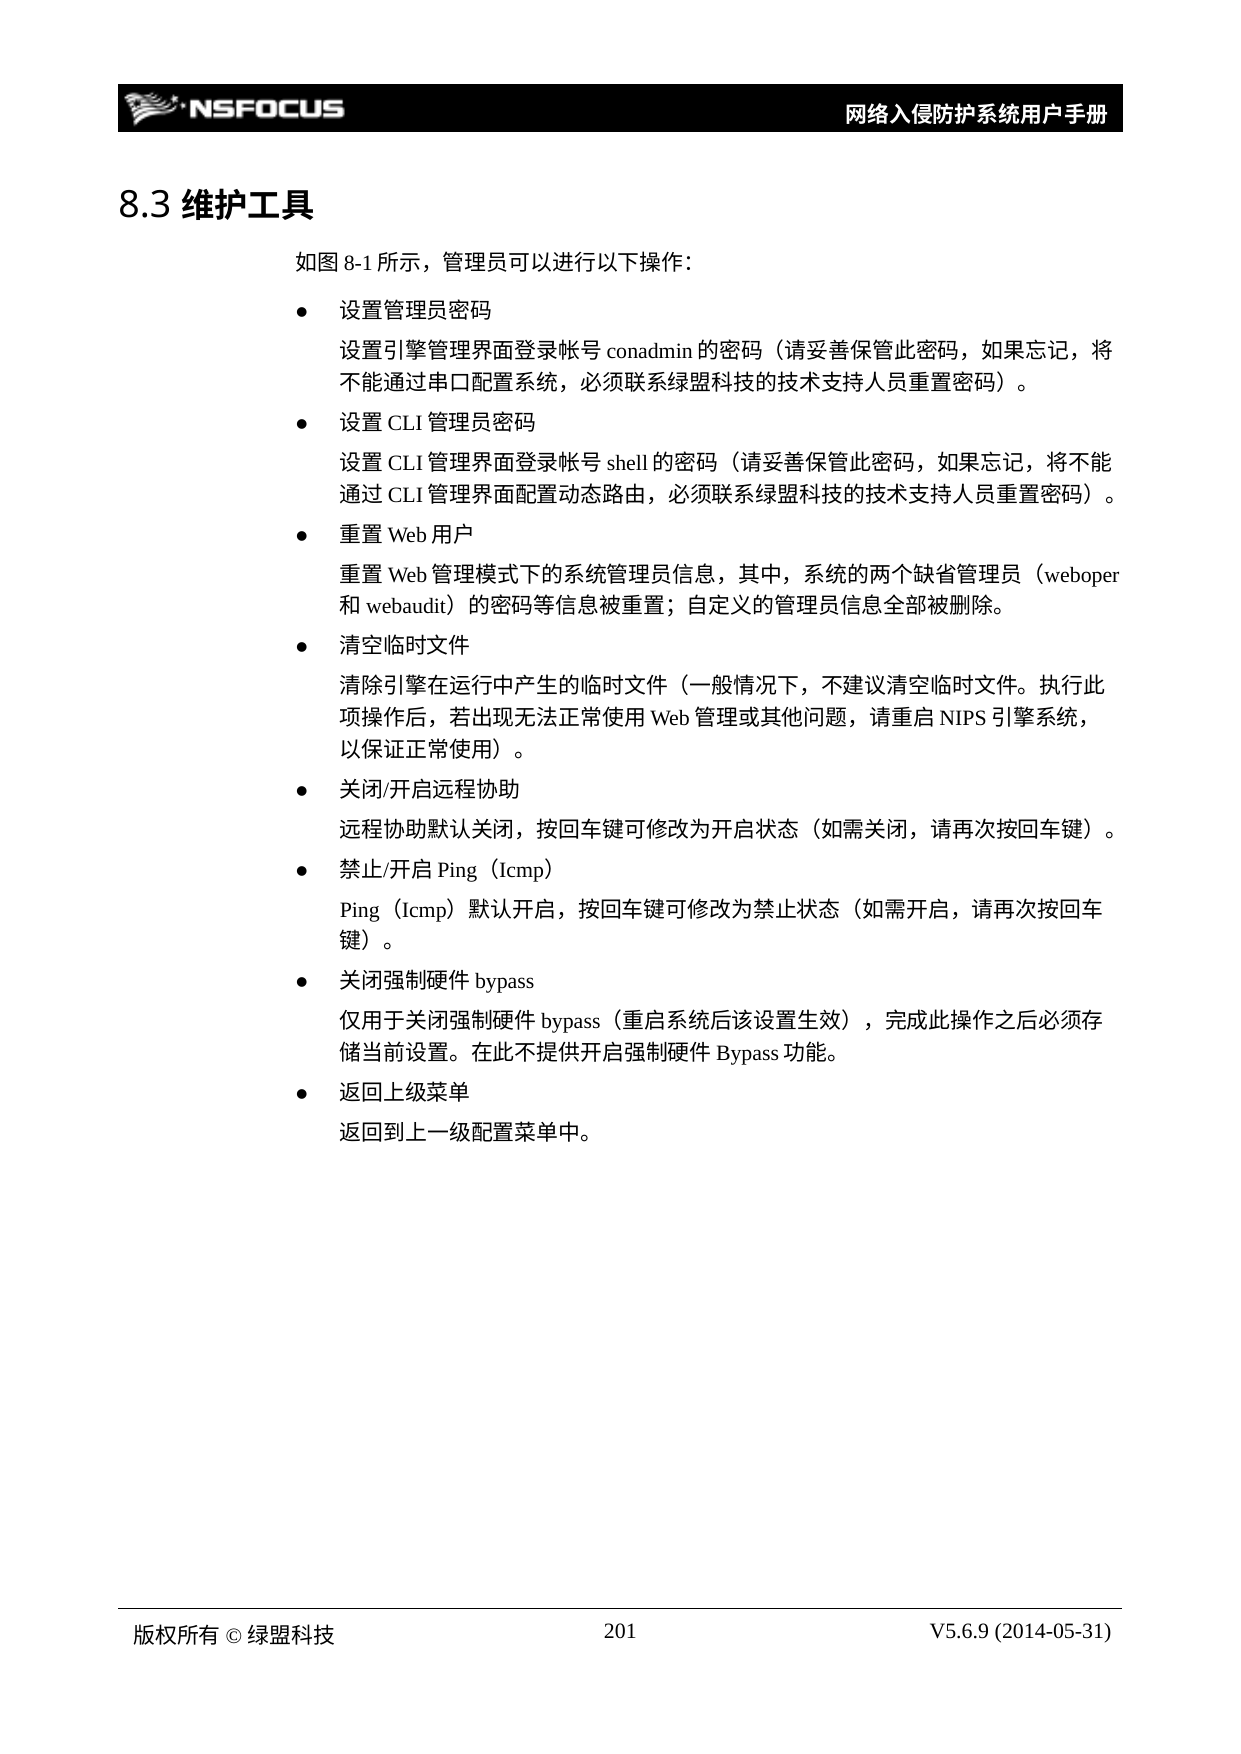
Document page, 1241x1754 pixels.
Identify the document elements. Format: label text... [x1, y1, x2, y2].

list 关闭强制硬件bypass [295, 963, 1122, 995]
list 远程协助默认关闭，按回车键可修改为开启状态（如需关闭，请再次按回车键）。 [339, 812, 1122, 843]
list 设置CLI管理员密码 [295, 405, 1122, 437]
text 如图8-3所示，管理员可以进行以下操作： [295, 245, 1122, 277]
list 设置管理员密码 [295, 293, 1122, 325]
list 返回上级菜单 [295, 1075, 1122, 1107]
picture [118, 84, 1123, 132]
list 清空临时文件 [295, 628, 1122, 660]
list 设置CLI管理界面登录帐号shell的密码（请妥善保管此密码，如果忘记，将不能通过CLI管理界面配置动态路由，必须联系绿盟科技的技术支持人员重置密码）。 [339, 445, 1122, 508]
list 清除引擎在运行中产生的临时文件（一般情况下，不建议清空临时文件。执行此项操作后，若出现无法正常使用Web管理或其他问题，请重启NIPS引擎系统，以保证正常使用）。 [339, 668, 1122, 763]
list 关闭/开启远程协助 [295, 772, 1122, 803]
list 重置Web管理模式下的系统管理员信息，其中，系统的两个缺省管理员（weboper和webaudit）的密码等信息被重置；自定义的管理员信息全部被删除。 [339, 557, 1122, 620]
list 设置引擎管理界面登录帐号conadmin的密码（请妥善保管此密码，如果忘记，将不能通过串口配置系统，必须联系绿盟科技的技术支持人员重置密码）。 [339, 333, 1122, 397]
list 返回到上一级配置菜单中。 [339, 1115, 1122, 1147]
list Ping（Icmp）默认开启，按回车键可修改为禁止状态（如需开启，请再次按回车键）。 [339, 892, 1122, 955]
list 重置Web用户 [295, 517, 1122, 548]
subtitle 维护工具 [118, 177, 1122, 228]
list 仅用于关闭强制硬件bypass（重启系统后该设置生效），完成此操作之后必须存储当前设置。在此不提供开启强制硬件Bypass功能。 [339, 1003, 1122, 1067]
list 禁止/开启Ping（Icmp） [295, 852, 1122, 883]
